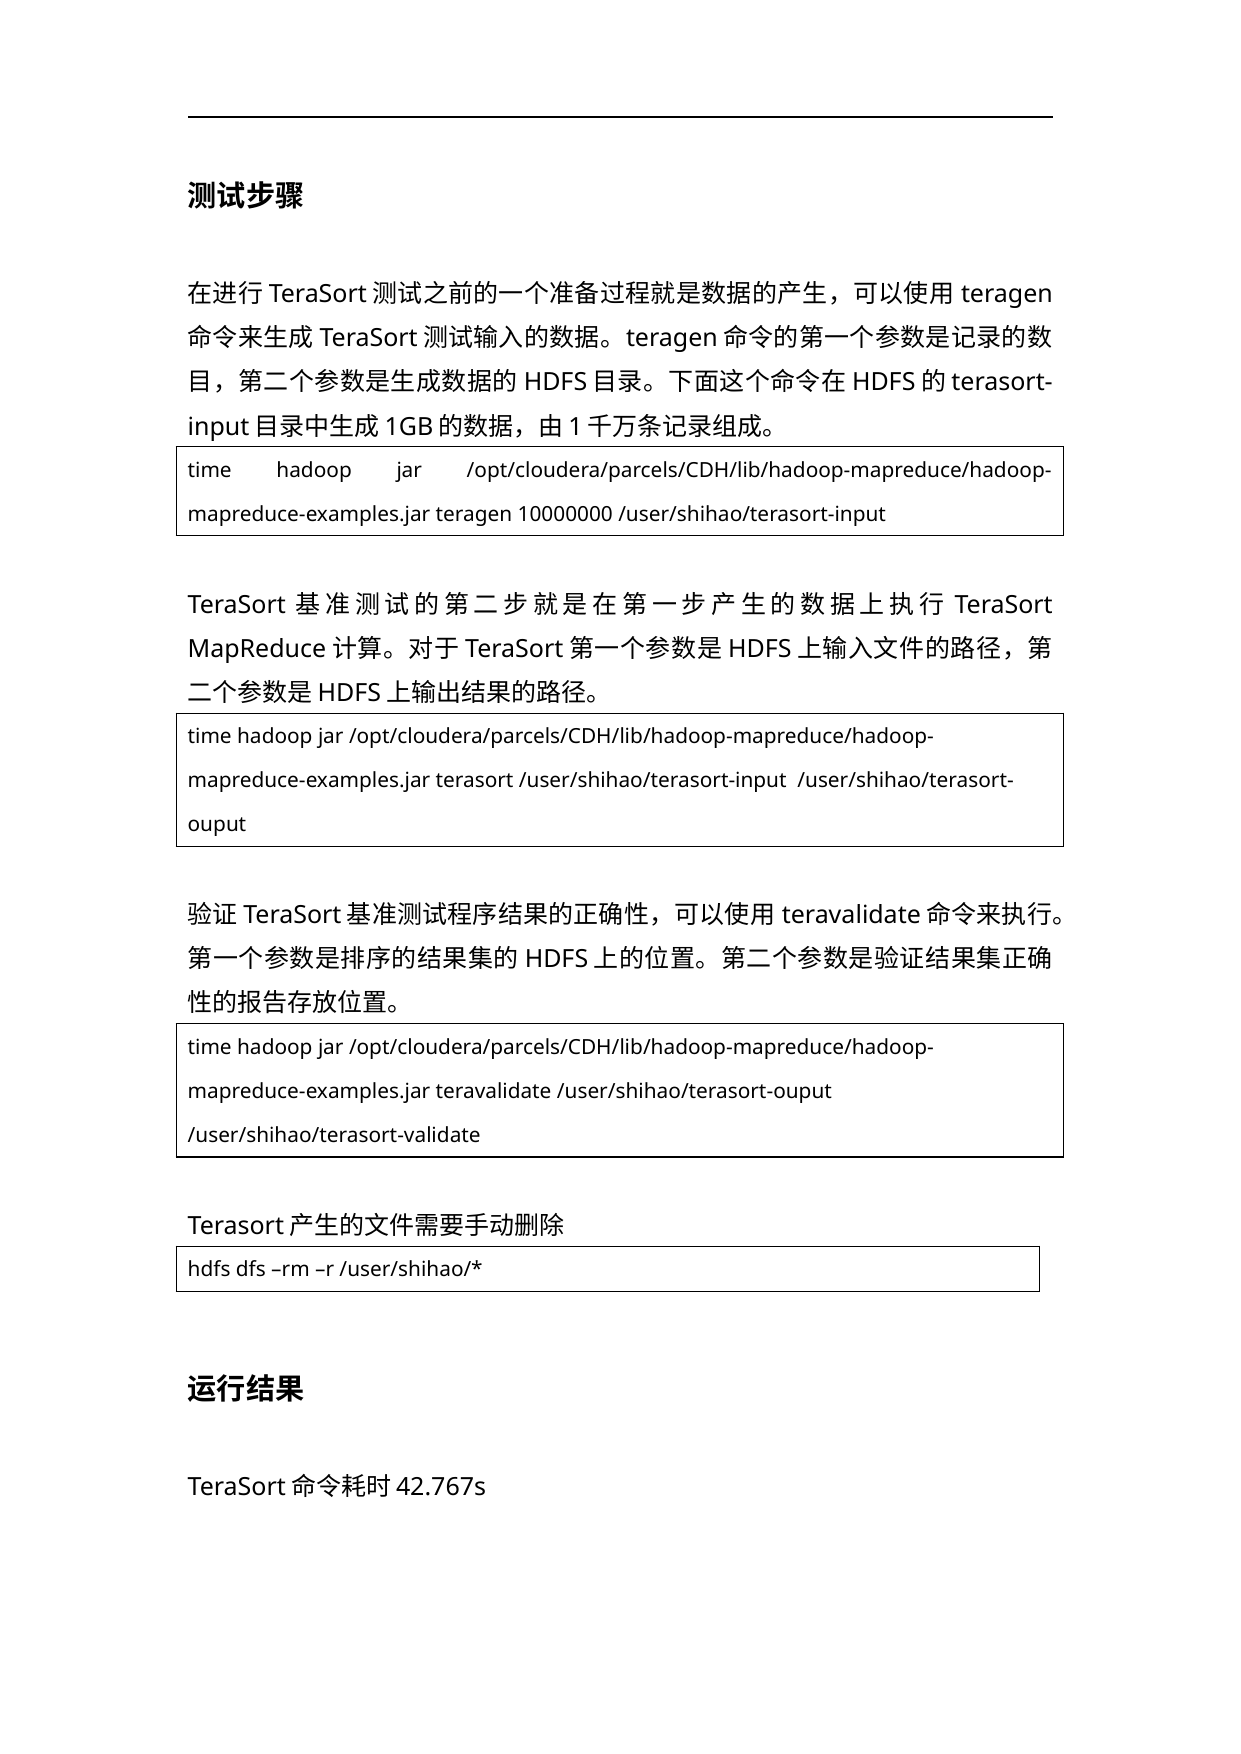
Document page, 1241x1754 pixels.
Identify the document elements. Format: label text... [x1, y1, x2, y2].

text TeraSort命令耗时42.767s [187, 1463, 1053, 1507]
text TeraSort基准测试的第二步就是在第一步产生的数据上执行TeraSort MapReduce计算。对于TeraSort第一个参数是HDFS上输入文件的路径，第二个参数是HDFS上输出结果的路径。 [187, 580, 1053, 713]
text 验证TeraSort基准测试程序结果的正确性，可以使用teravalidate命令来执行。第一个参数是排序的结果集的HDFS上的位置。第二个参数是验证结果集正确性的报告存放位置。 [187, 891, 1053, 1023]
text Terasort产生的文件需要手动删除 [187, 1201, 1053, 1246]
subtitle 运行结果 [187, 1365, 1053, 1409]
text 在进行TeraSort测试之前的一个准备过程就是数据的产生，可以使用teragen命令来生成TeraSort测试输入的数据。teragen命令的第一个参数是记录的数目，第二个参数是生成数据的HDFS目录。下面这个命令在HDFS的terasort-input目录中生成1GB的数据，由1千万条记录组成。 [187, 270, 1053, 446]
subtitle 测试步骤 [187, 172, 1053, 216]
table_header hdfs dfs –rm –r /user/shihao/* [177, 1247, 1039, 1291]
table_header time hadoop jar /opt/cloudera/parcels/CDH/lib/hadoop-mapreduce/hadoop-mapreduce-examples.jar teragen 10000000 /user/shihao/terasort-input [177, 447, 1063, 535]
table_header time hadoop jar /opt/cloudera/parcels/CDH/lib/hadoop-mapreduce/hadoop-mapreduce-examples.jar terasort /user/shihao/terasort-input /user/shihao/terasort-ouput [177, 714, 1063, 846]
table_header time hadoop jar /opt/cloudera/parcels/CDH/lib/hadoop-mapreduce/hadoop-mapreduce-examples.jar teravalidate /user/shihao/terasort-ouput /user/shihao/terasort-validate [177, 1024, 1063, 1156]
